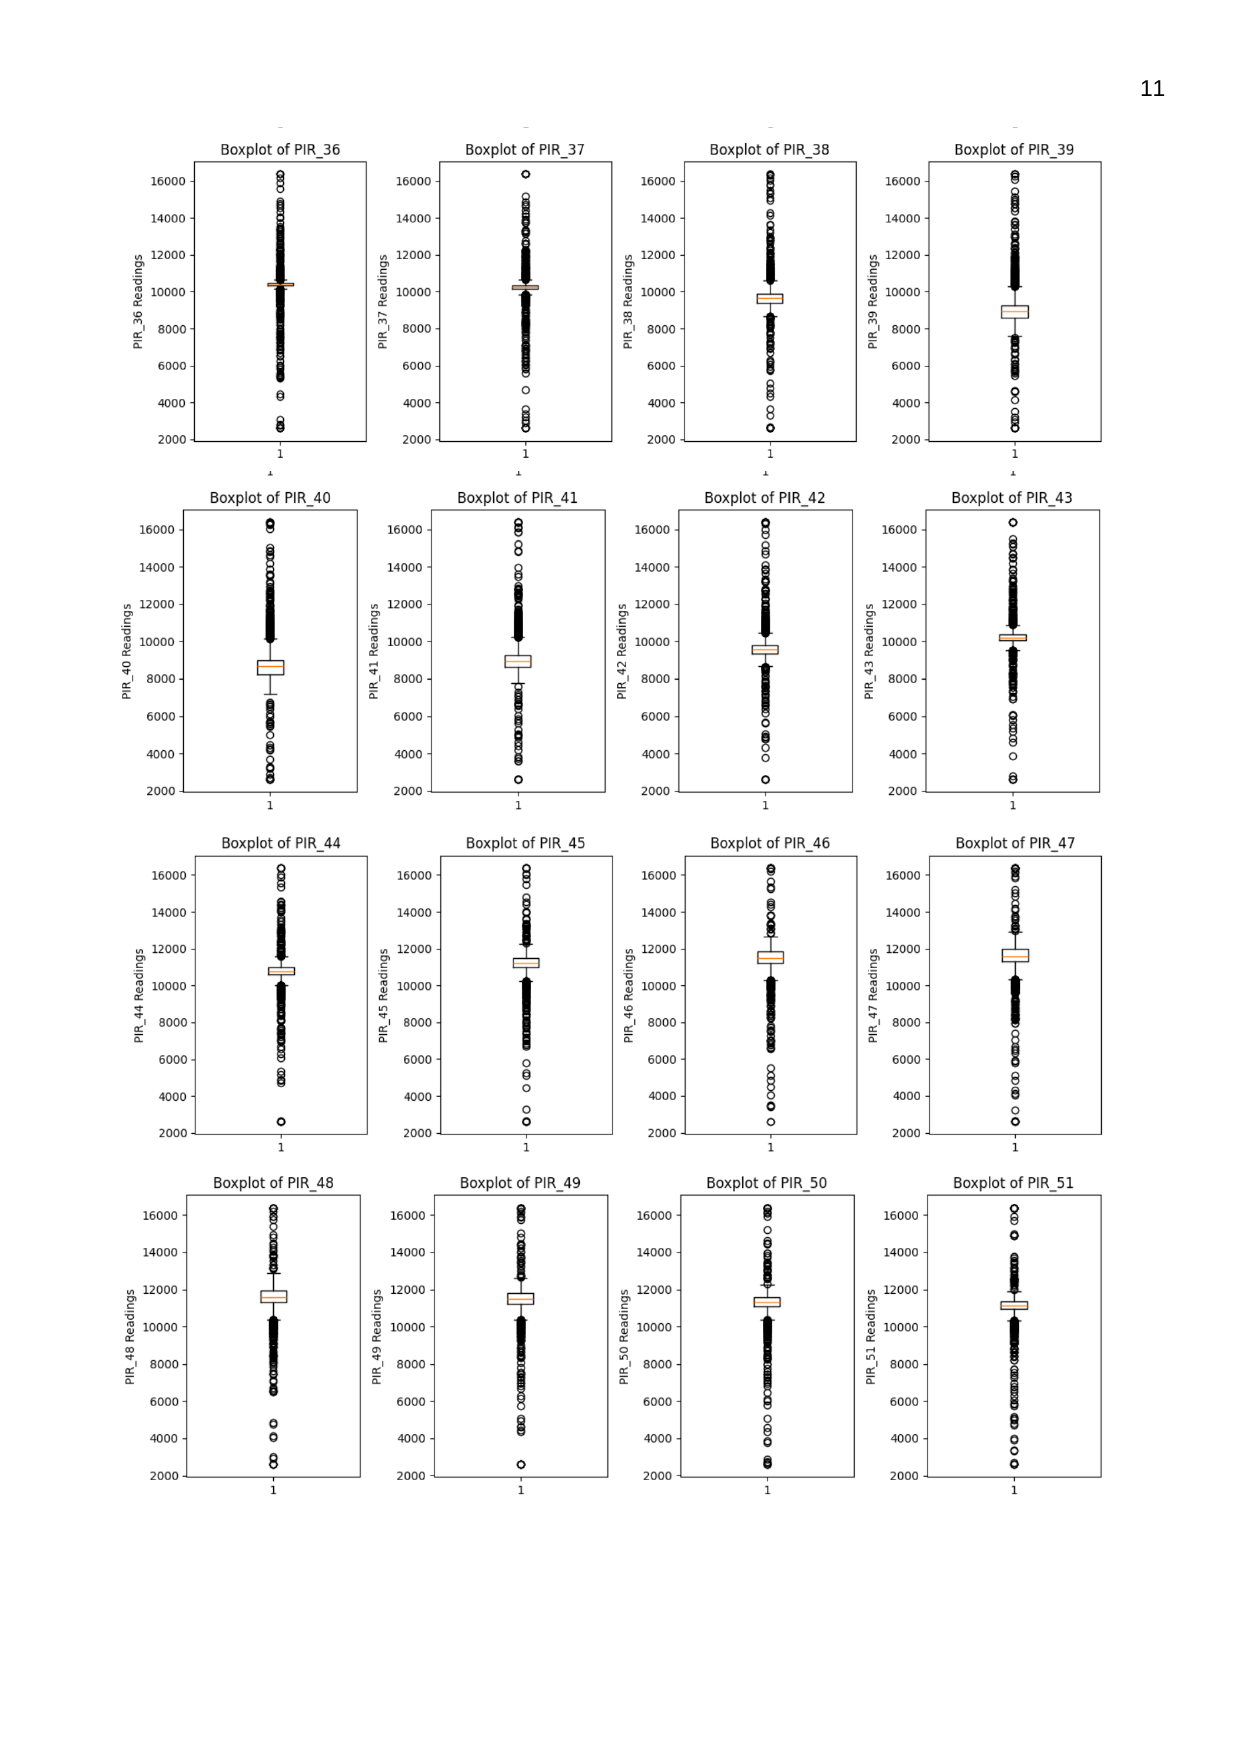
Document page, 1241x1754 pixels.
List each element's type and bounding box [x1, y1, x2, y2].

picture [129, 127, 1111, 462]
picture [121, 1172, 1119, 1504]
picture [112, 471, 1128, 816]
picture [124, 825, 1116, 1162]
